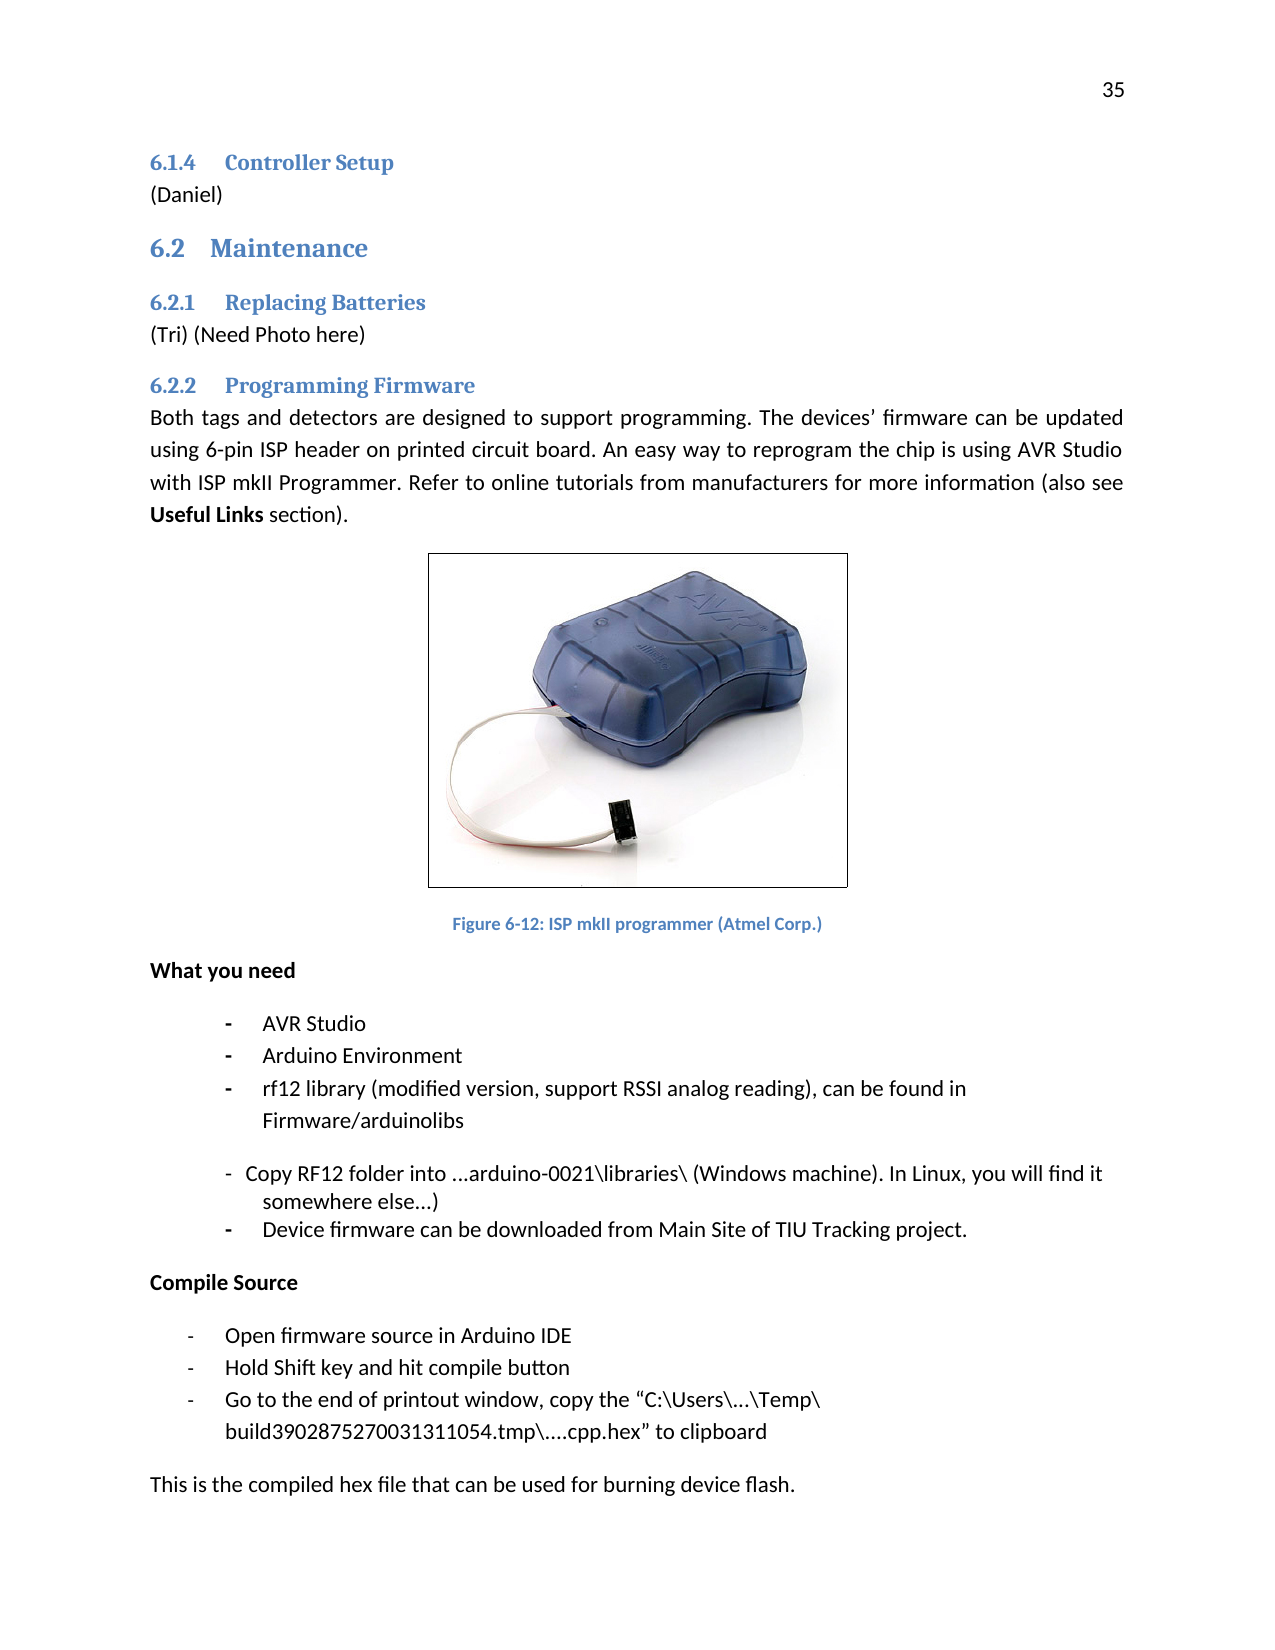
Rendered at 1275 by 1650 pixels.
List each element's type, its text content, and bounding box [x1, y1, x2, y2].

list Hold Shift key and hit compile button [187, 1353, 1125, 1381]
list Copy RF12 folder into ...arduino-0021\libraries\ (Windows machine). In Linux, you will find it somewhere else...) [225, 1159, 1125, 1215]
list Arduino Environment [225, 1041, 1125, 1069]
list rf12 library (modified version, support RSSI analog reading), can be found in Firmware/arduinolibs [225, 1074, 1125, 1134]
list Go to the end of printout window, copy the “C:\Users\...\Temp\build3902875270031311054.tmp\....cpp.hex” to clipboard [187, 1385, 1125, 1446]
subtitle Programming Firmware [150, 373, 1125, 399]
subtitle Replacing Batteries [150, 290, 1125, 316]
text What you need [150, 956, 1125, 984]
text (Tri) (Need Photo here) [150, 320, 1125, 348]
list AVR Studio [225, 1009, 1125, 1037]
subtitle Maintenance [150, 233, 1125, 264]
picture [429, 554, 847, 887]
list Device firmware can be downloaded from Main Site of TIU Tracking project. [225, 1215, 1125, 1243]
text Compile Source [150, 1268, 1125, 1296]
text Both tags and detectors are designed to support programming. The devices’ firmware can be updated using 6-pin ISP header on printed circuit board. An easy way to reprogram the chip is using AVR Studio with ISP mkII Programmer. Refer to online tutorials from manufacturers for more information (also see Useful Links section). [150, 403, 1125, 528]
subtitle Controller Setup [150, 150, 1125, 176]
text (Daniel) [150, 180, 1125, 208]
list Open firmware source in Arduino IDE [187, 1321, 1125, 1349]
text This is the compiled hex file that can be used for burning device flash. [150, 1471, 1125, 1498]
